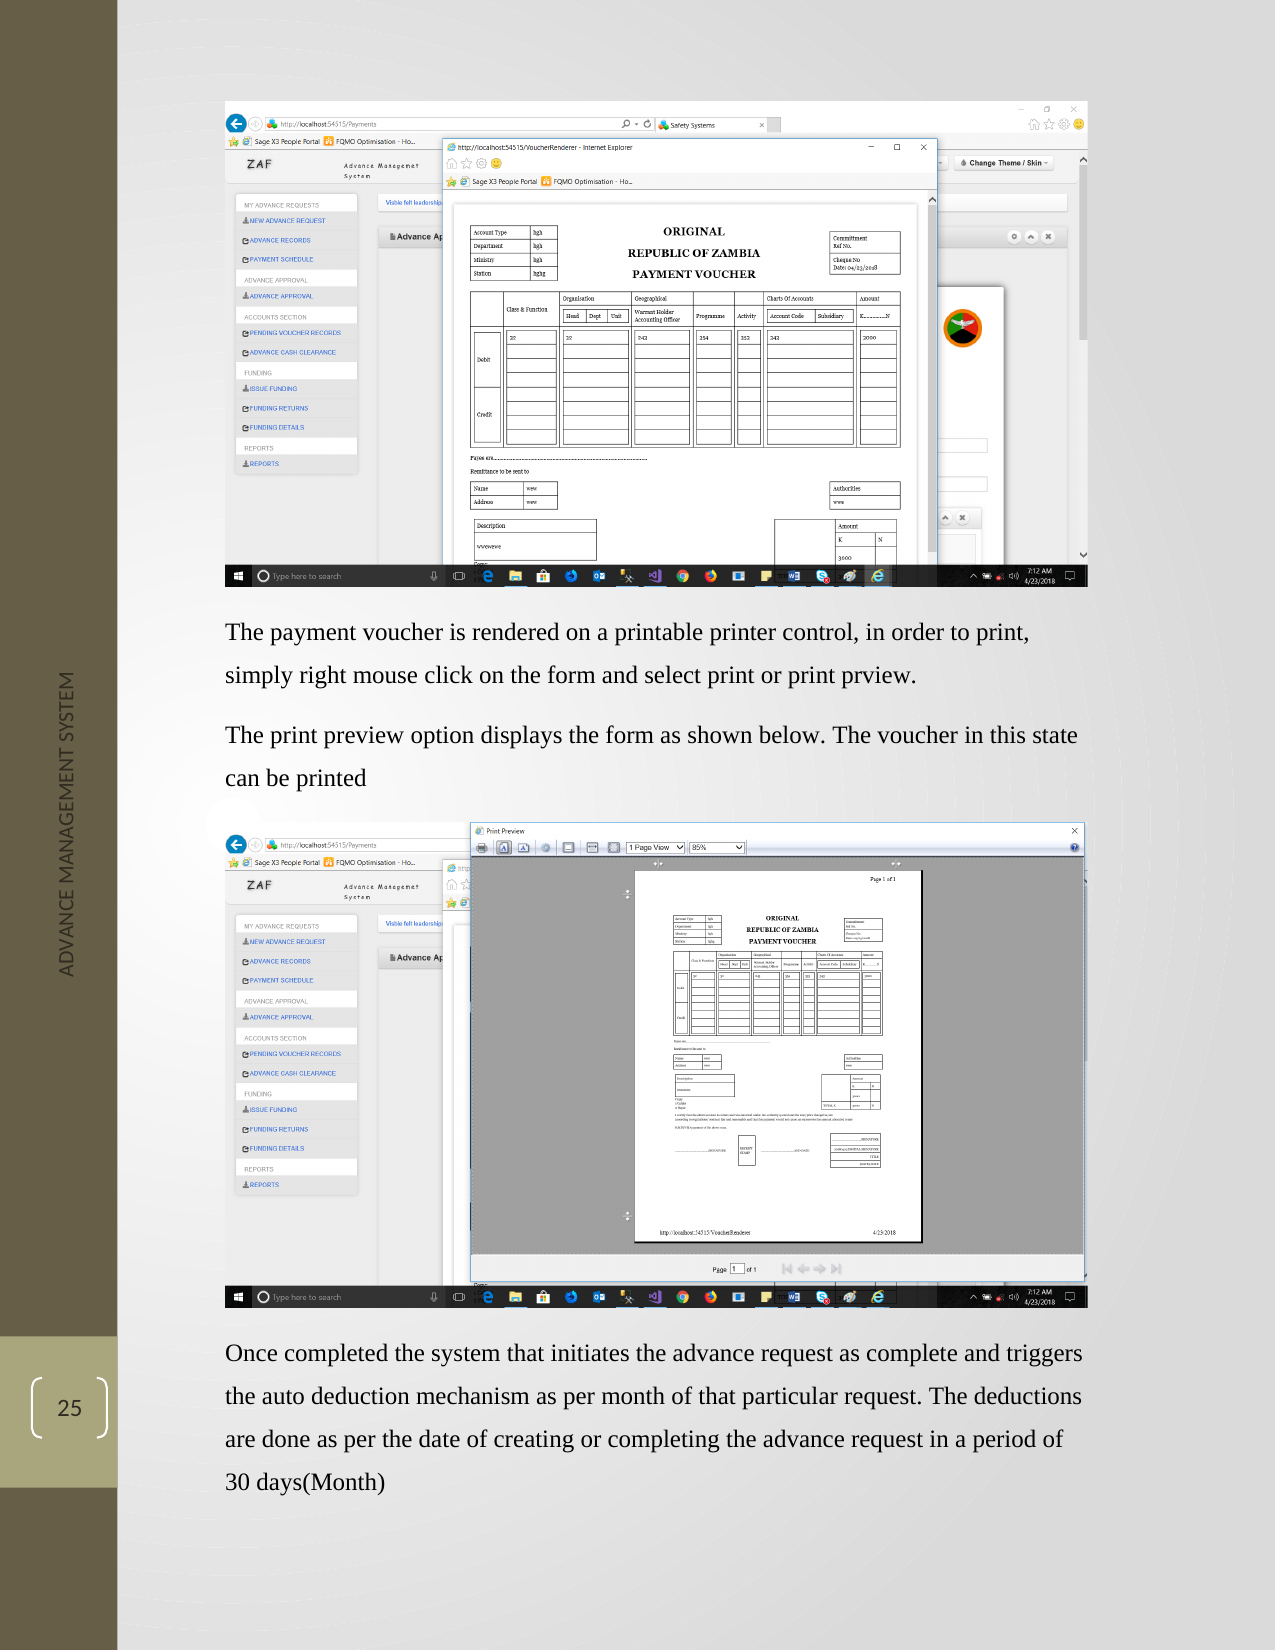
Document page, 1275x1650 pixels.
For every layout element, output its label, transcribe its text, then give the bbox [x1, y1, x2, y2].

text Once completed the system that initiates the advance request as complete and triggers the auto deduction mechanism as per month of that particular request. The deductions are done as per the date of creating or completing the advance request in a period of 30 days(Month) [225, 1338, 1087, 1496]
picture [225, 822, 1088, 1308]
picture [225, 101, 1088, 587]
text The print preview option displays the form as shown below. The voucher in this state can be printed [225, 720, 1087, 792]
text The payment voucher is rendered on a printable printer control, in order to print, simply right mouse click on the form and select print or print prview. [225, 617, 1087, 689]
